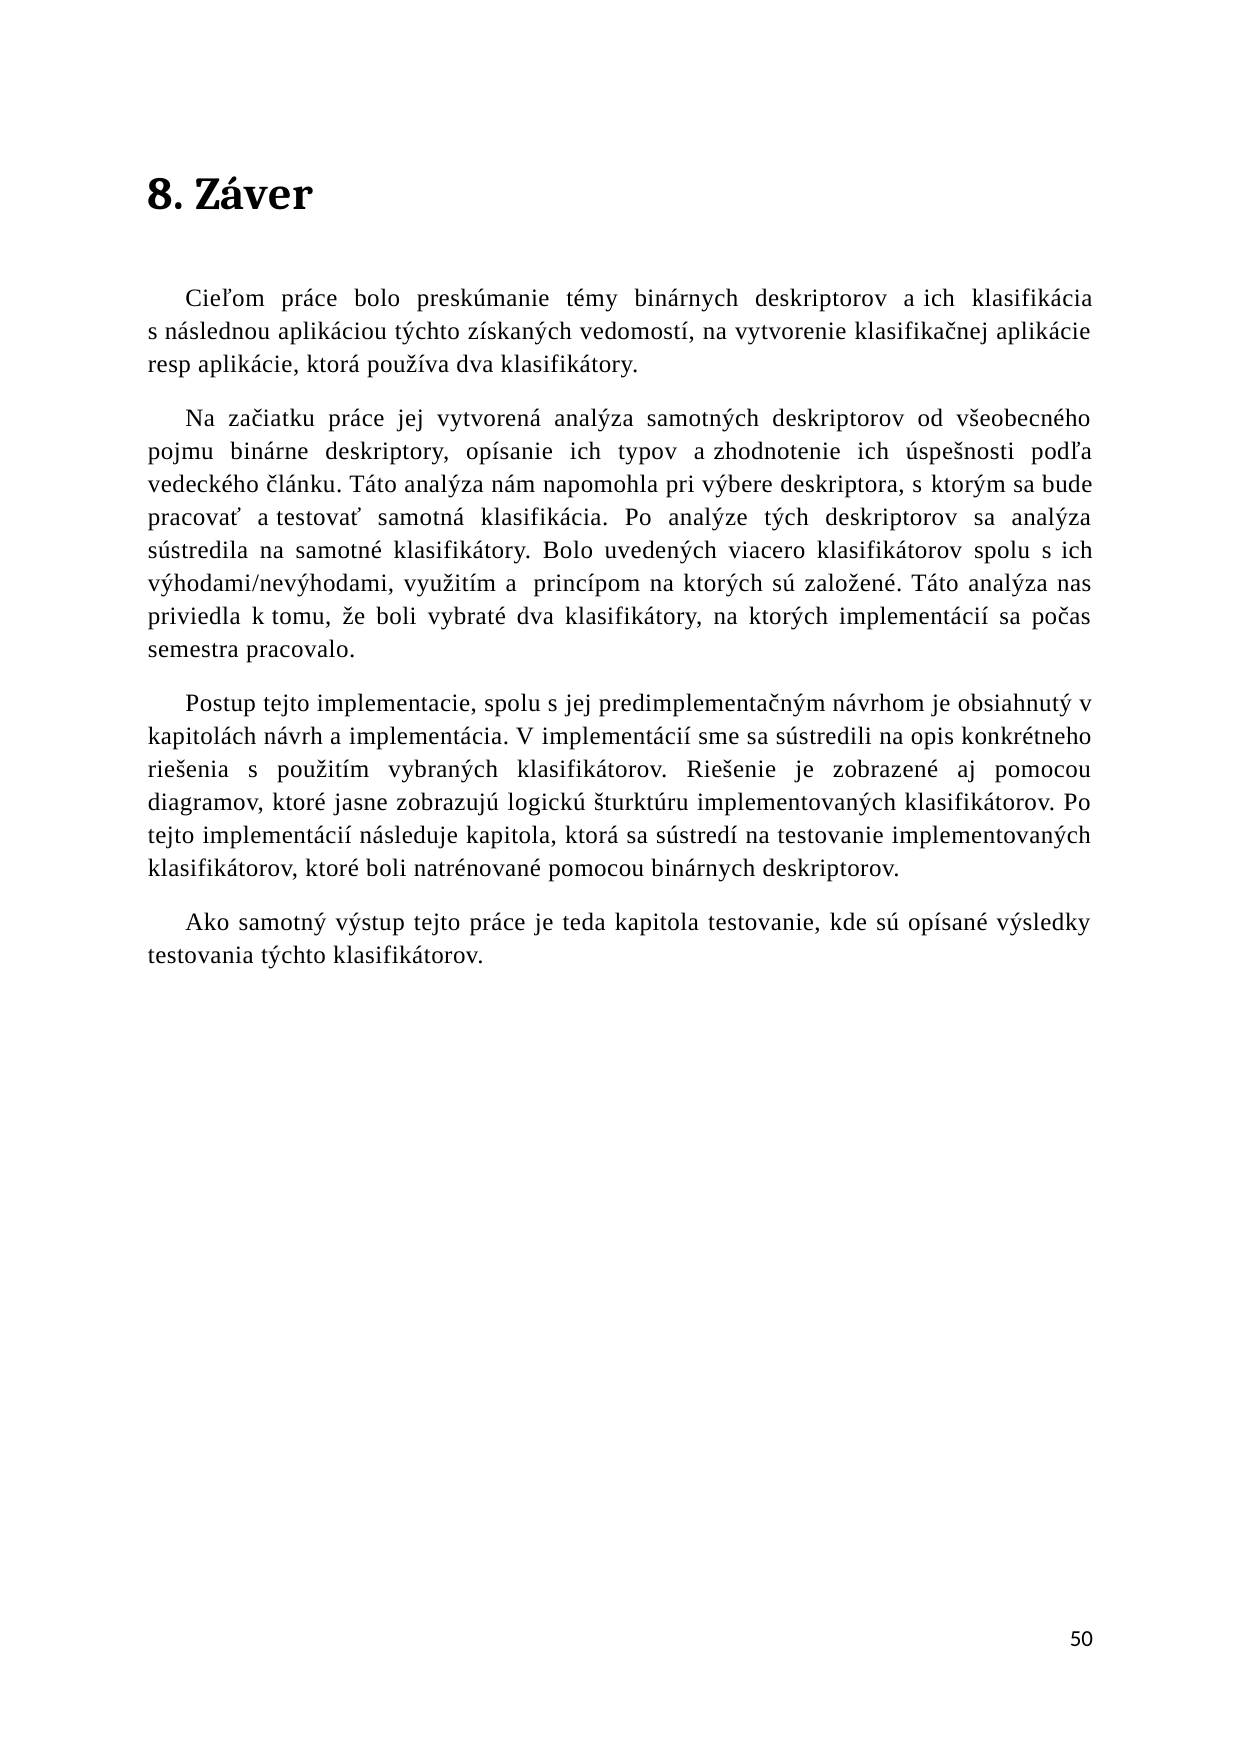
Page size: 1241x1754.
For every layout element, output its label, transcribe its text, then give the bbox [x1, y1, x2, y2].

text Cieľom práce bolo preskúmanie témy binárnych deskriptorov a ich klasifikácia s následnou aplikáciou týchto získaných vedomostí, na vytvorenie klasifikačnej aplikácie resp aplikácie, ktorá používa dva klasifikátory. [148, 283, 1093, 378]
text Ako samotný výstup tejto práce je teda kapitola testovanie, kde sú opísané výsledky testovania týchto klasifikátorov. [148, 907, 1093, 968]
text Postup tejto implementacie, spolu s jej predimplementačným návrhom je obsiahnutý v kapitolách návrh a implementácia. V implementácií sme sa sústredili na opis konkrétneho riešenia s použitím vybraných klasifikátorov. Riešenie je zobrazené aj pomocou diagramov, ktoré jasne zobrazujú logickú šturktúru implementovaných klasifikátorov. Po tejto implementácií následuje kapitola, ktorá sa sústredí na testovanie implementovaných klasifikátorov, ktoré boli natrénované pomocou binárnych deskriptorov. [148, 688, 1093, 882]
text Na začiatku práce jej vytvorená analýza samotných deskriptorov od všeobecného pojmu binárne deskriptory, opísanie ich typov a zhodnotenie ich úspešnosti podľa vedeckého článku. Táto analýza nám napomohla pri výbere deskriptora, s ktorým sa bude pracovať a testovať samotná klasifikácia. Po analýze tých deskriptorov sa analýza sústredila na samotné klasifikátory. Bolo uvedených viacero klasifikátorov spolu s ich výhodami/nevýhodami, využitím a princípom na ktorých sú založené. Táto analýza nas priviedla k tomu, že boli vybraté dva klasifikátory, na ktorých implementácií sa počas semestra pracovalo. [148, 403, 1093, 663]
list Záver [148, 168, 1093, 221]
